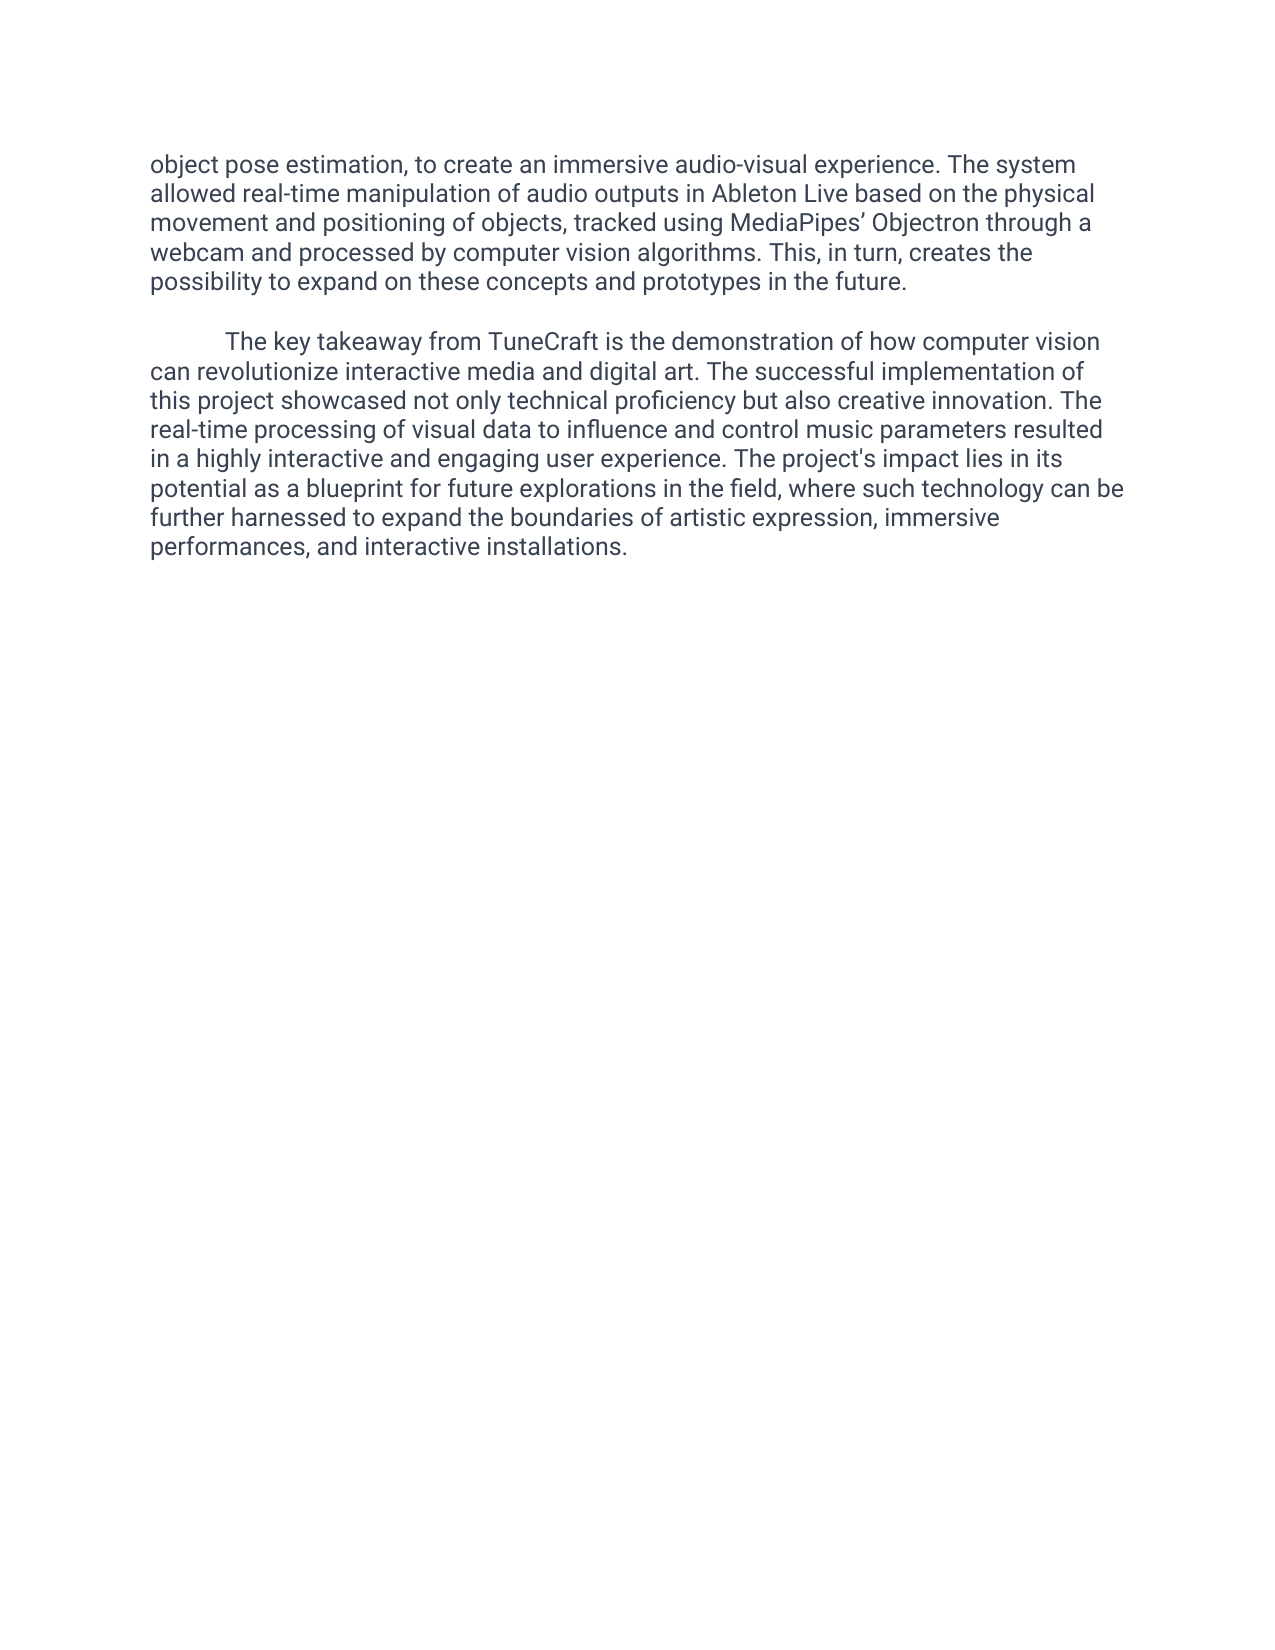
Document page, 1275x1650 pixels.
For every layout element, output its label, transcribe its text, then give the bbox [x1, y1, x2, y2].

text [150, 150, 1125, 296]
text The key takeaway from TuneCraft is the demonstration of how computer vision can revolutionize interactive media and digital art. The successful implementation of this project showcased not only technical proficiency but also creative innovation. The real-time processing of visual data to influence and control music parameters resulted in a highly interactive and engaging user experience. The project's impact lies in its potential as a blueprint for future explorations in the field, where such technology can be further harnessed to expand the boundaries of artistic expression, immersive performances, and interactive installations. [150, 328, 1125, 562]
